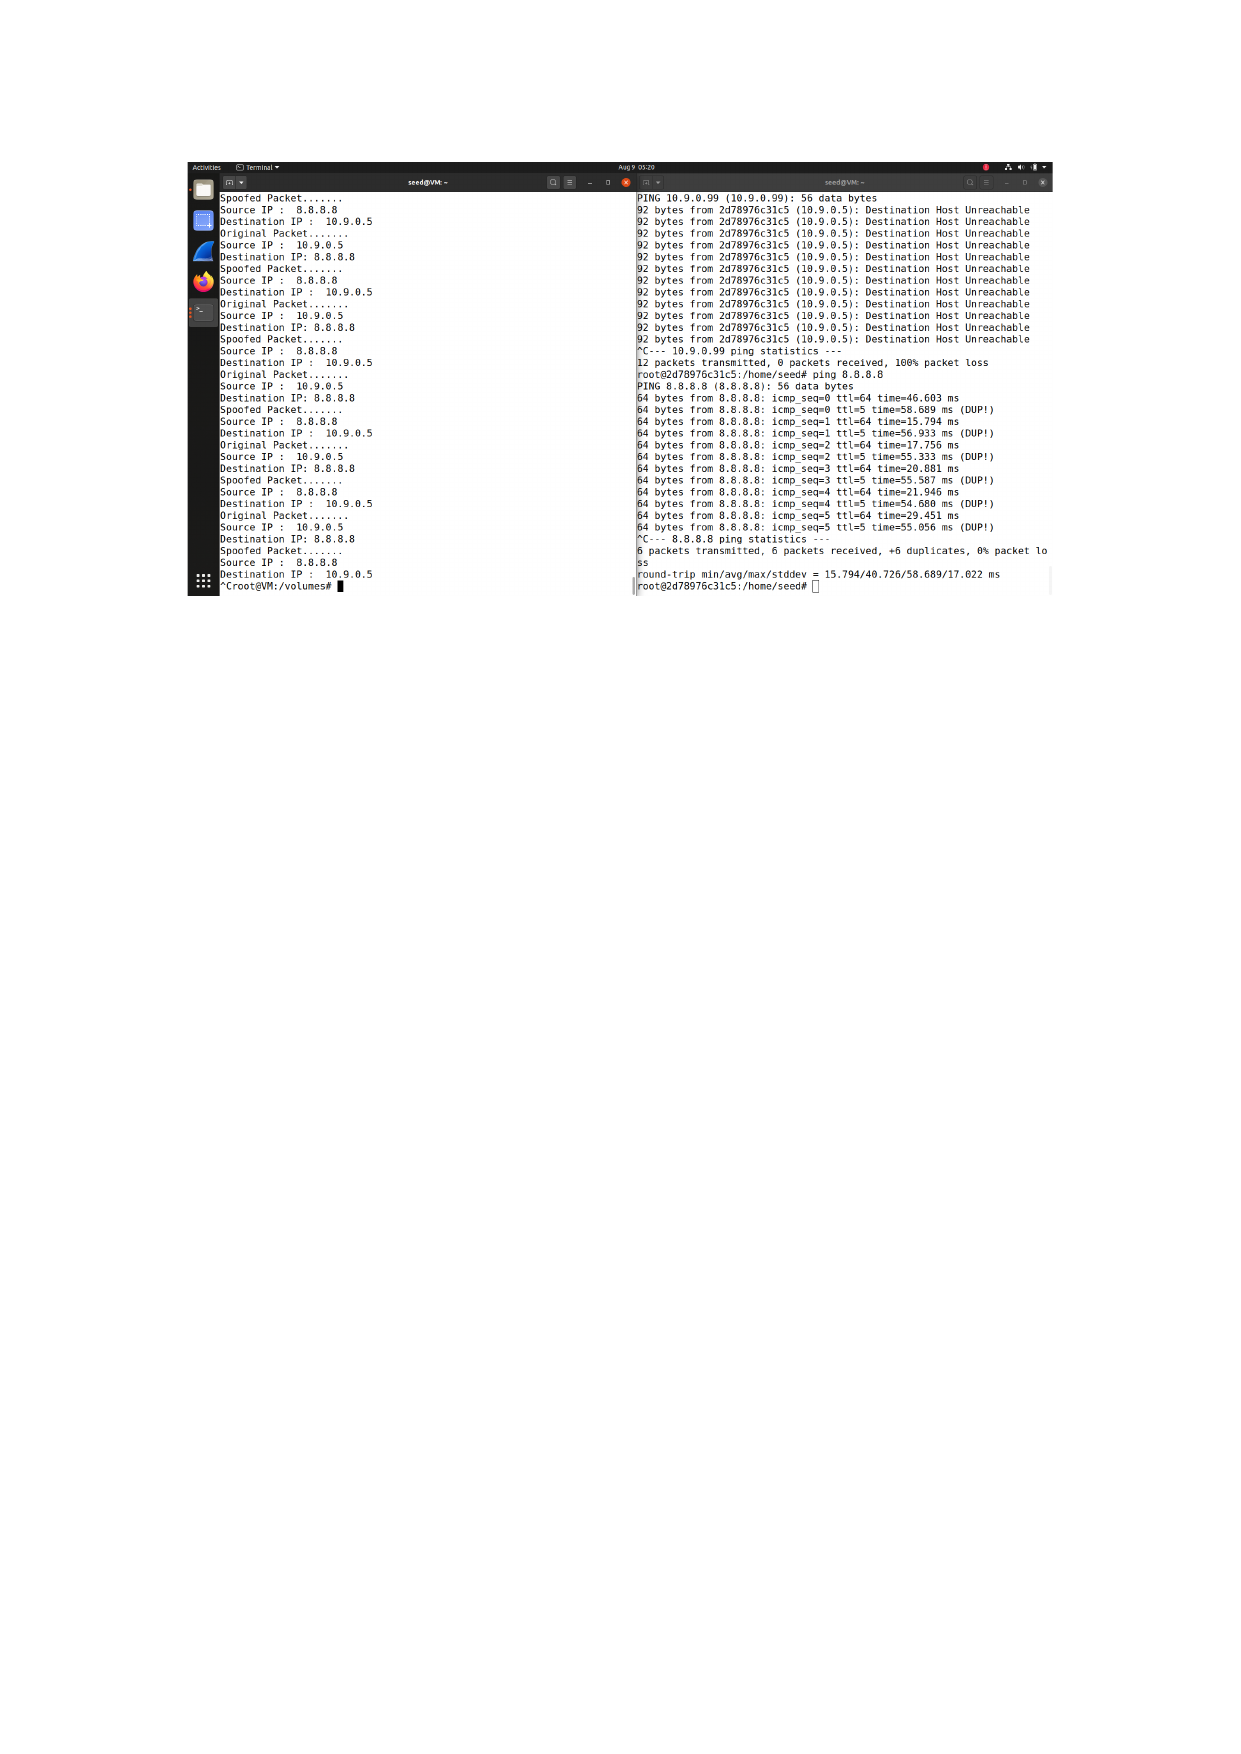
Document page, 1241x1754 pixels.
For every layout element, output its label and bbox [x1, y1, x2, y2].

picture [187, 162, 1053, 596]
